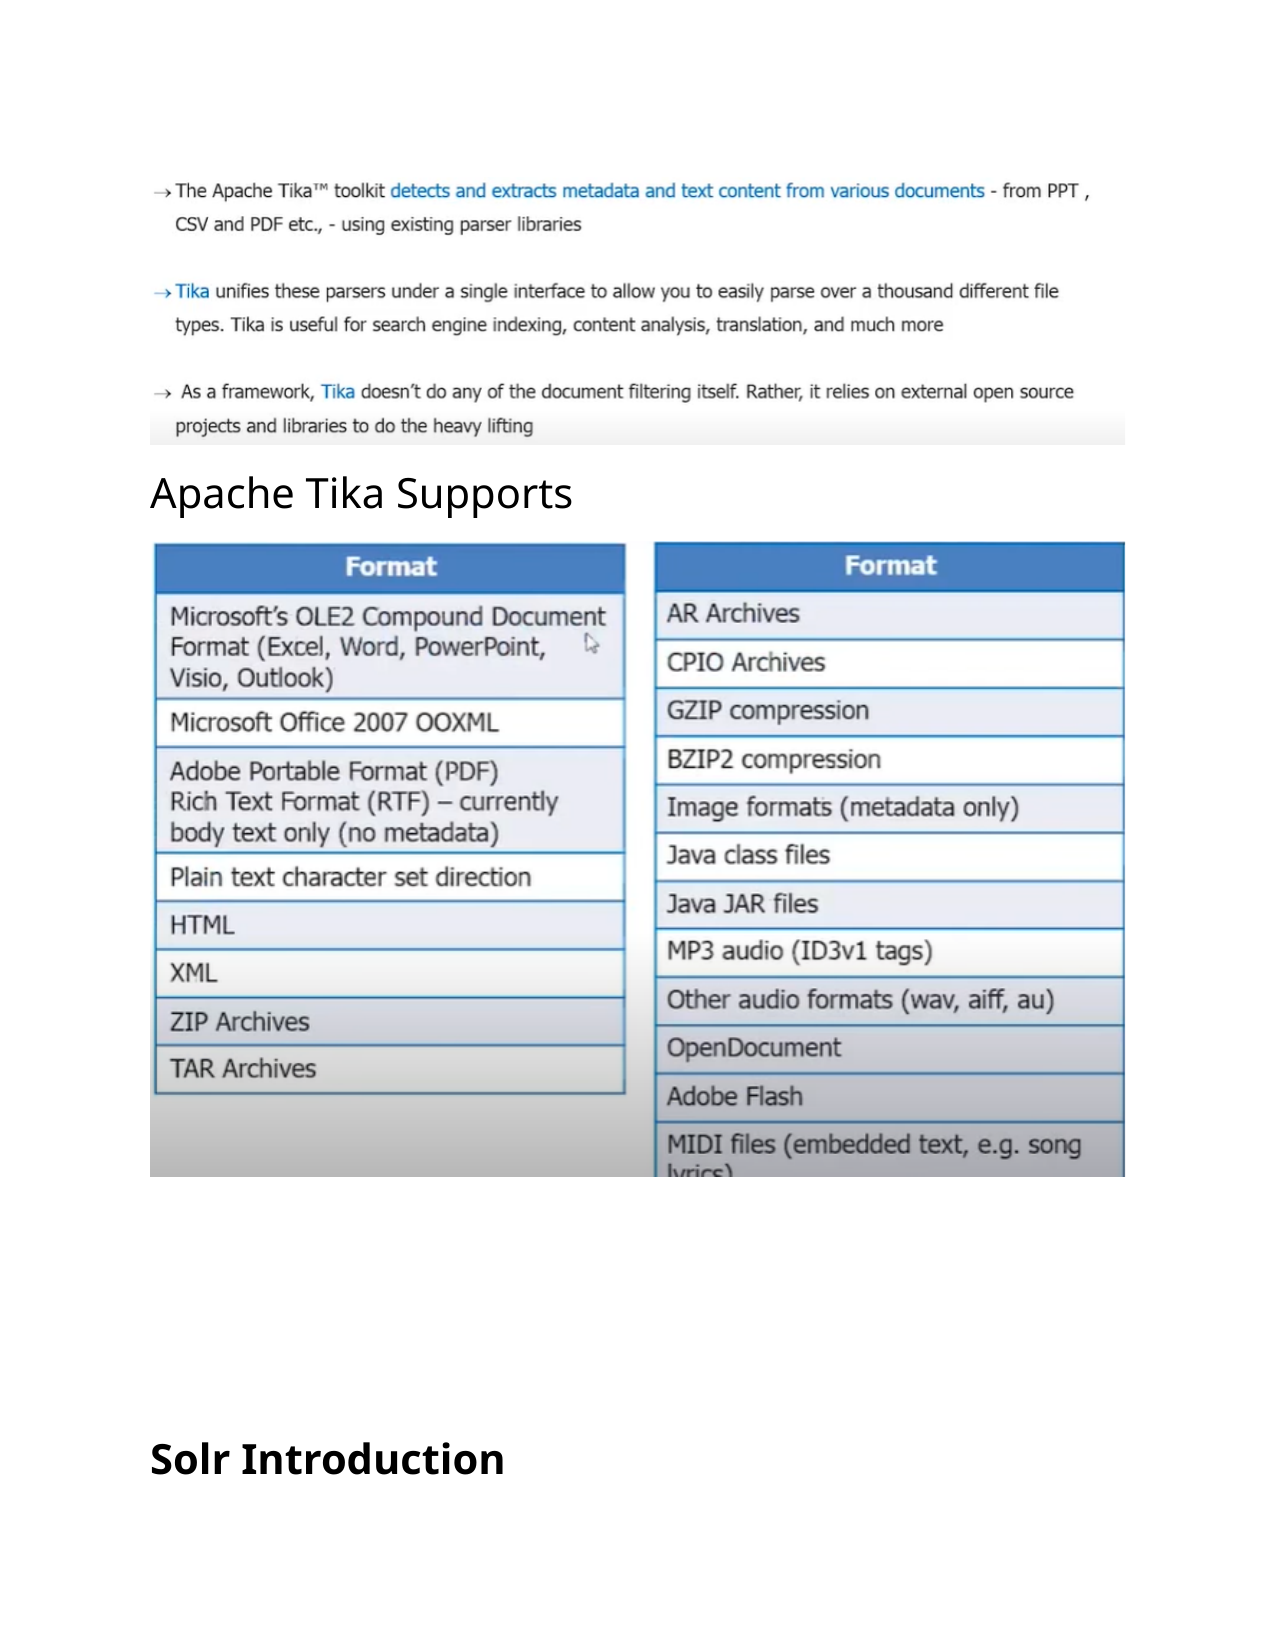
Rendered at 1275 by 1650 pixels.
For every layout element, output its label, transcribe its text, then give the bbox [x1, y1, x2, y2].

text Solr Introduction [150, 1429, 1125, 1486]
picture [150, 177, 1125, 445]
text Apache Tika Supports [150, 463, 1125, 520]
picture [150, 541, 1125, 1177]
